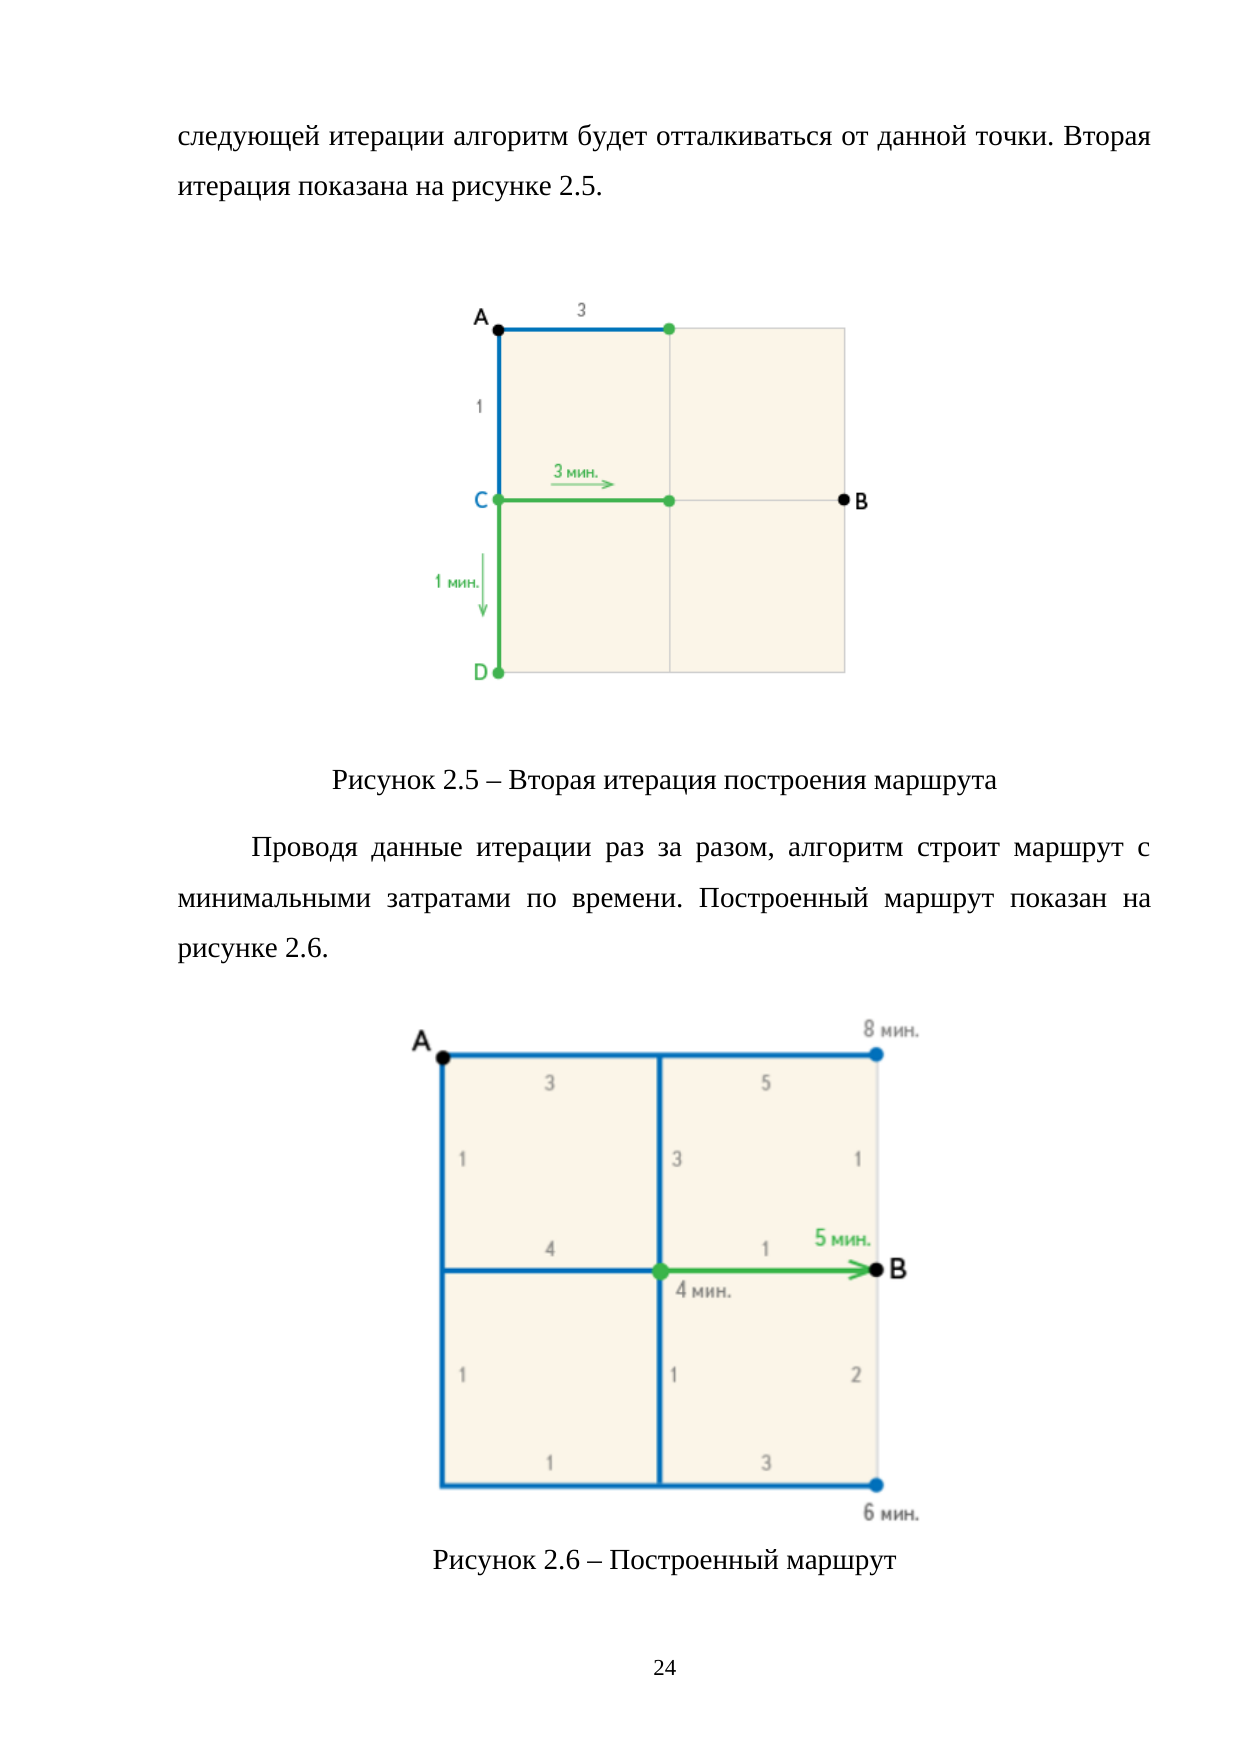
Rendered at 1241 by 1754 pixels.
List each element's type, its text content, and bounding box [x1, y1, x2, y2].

text Рисунок 2.5 – Вторая итерация построения маршрута [177, 762, 1152, 796]
picture [386, 1014, 943, 1529]
text Проводя данные итерации раз за разом, алгоритм строит маршрут с минимальными затратами по времени. Построенный маршрут показан на рисунке 2.6. [177, 829, 1152, 964]
text Рисунок 2.6 – Построенный маршрут [177, 1542, 1152, 1576]
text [177, 118, 1152, 202]
picture [416, 252, 913, 749]
